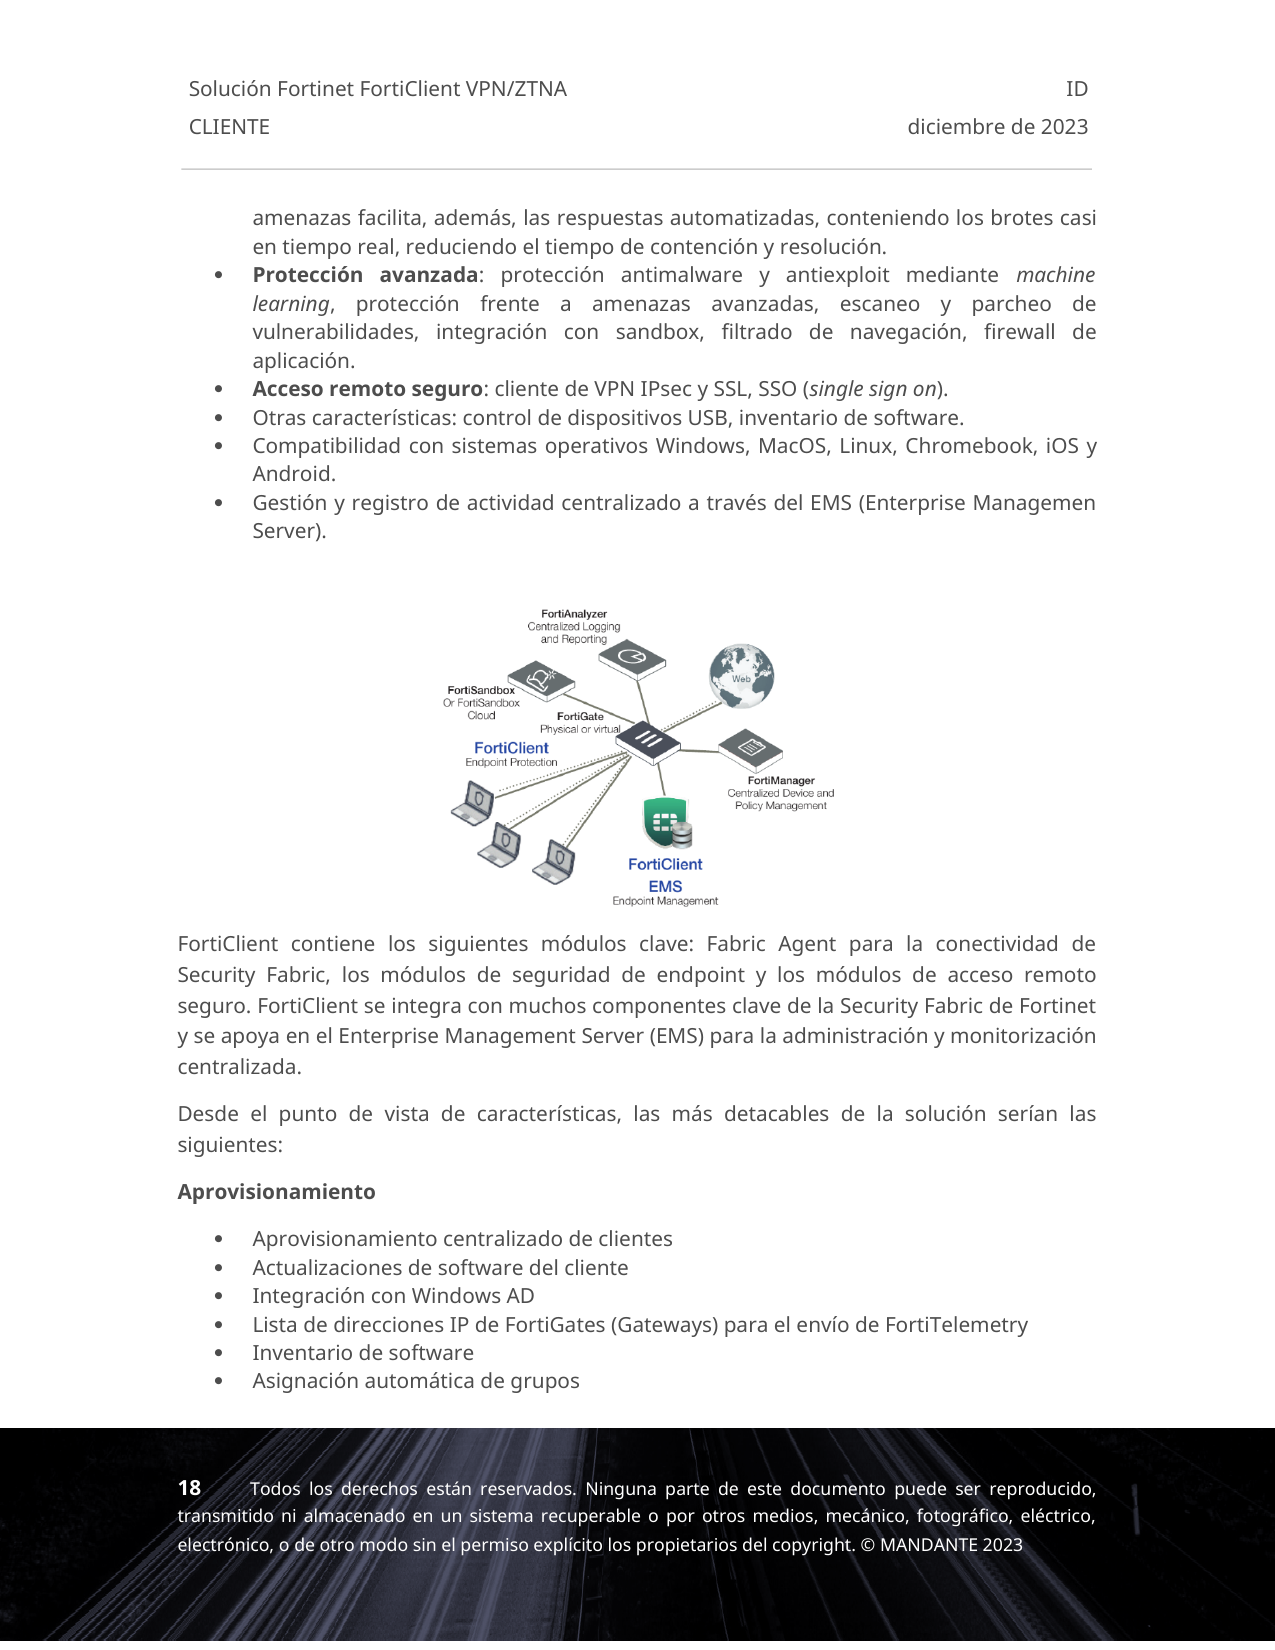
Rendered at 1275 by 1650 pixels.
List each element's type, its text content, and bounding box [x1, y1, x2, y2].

text FortiClient contiene los siguientes módulos clave: Fabric Agent para la conectividad de Security Fabric, los módulos de seguridad de endpoint y los módulos de acceso remoto seguro. FortiClient se integra con muchos componentes clave de la Security Fabric de Fortinet y se apoya en el Enterprise Management Server (EMS) para la administración y monitorización centralizada. [177, 929, 1098, 1080]
text Desde el punto de vista de características, las más detacables de la solución serían las siguientes: [177, 1099, 1098, 1158]
text Aprovisionamiento [177, 1177, 1098, 1206]
list Otras características: control de dispositivos USB, inventario de software. [215, 403, 1098, 431]
list Acceso remoto seguro: cliente de VPN IPsec y SSL, SSO (single sign on). [215, 374, 1098, 403]
list Asignación automática de grupos [215, 1367, 1098, 1395]
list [215, 203, 1098, 260]
list Aprovisionamiento centralizado de clientes [215, 1224, 1098, 1253]
list Lista de direcciones IP de FortiGates (Gateways) para el envío de FortiTelemetry [215, 1310, 1098, 1338]
list Gestión y registro de actividad centralizado a través del EMS (Enterprise Managemen Server). [215, 488, 1098, 545]
list Compatibilidad con sistemas operativos Windows, MacOS, Linux, Chromebook, iOS y Android. [215, 431, 1098, 488]
list Inventario de software [215, 1338, 1098, 1367]
picture [439, 604, 837, 911]
list Actualizaciones de software del cliente [215, 1253, 1098, 1281]
list Protección avanzada: protección antimalware y antiexploit mediante machine learning, protección frente a amenazas avanzadas, escaneo y parcheo de vulnerabilidades, integración con sandbox, filtrado de navegación, firewall de aplicación. [215, 260, 1098, 374]
list Integración con Windows AD [215, 1281, 1098, 1310]
